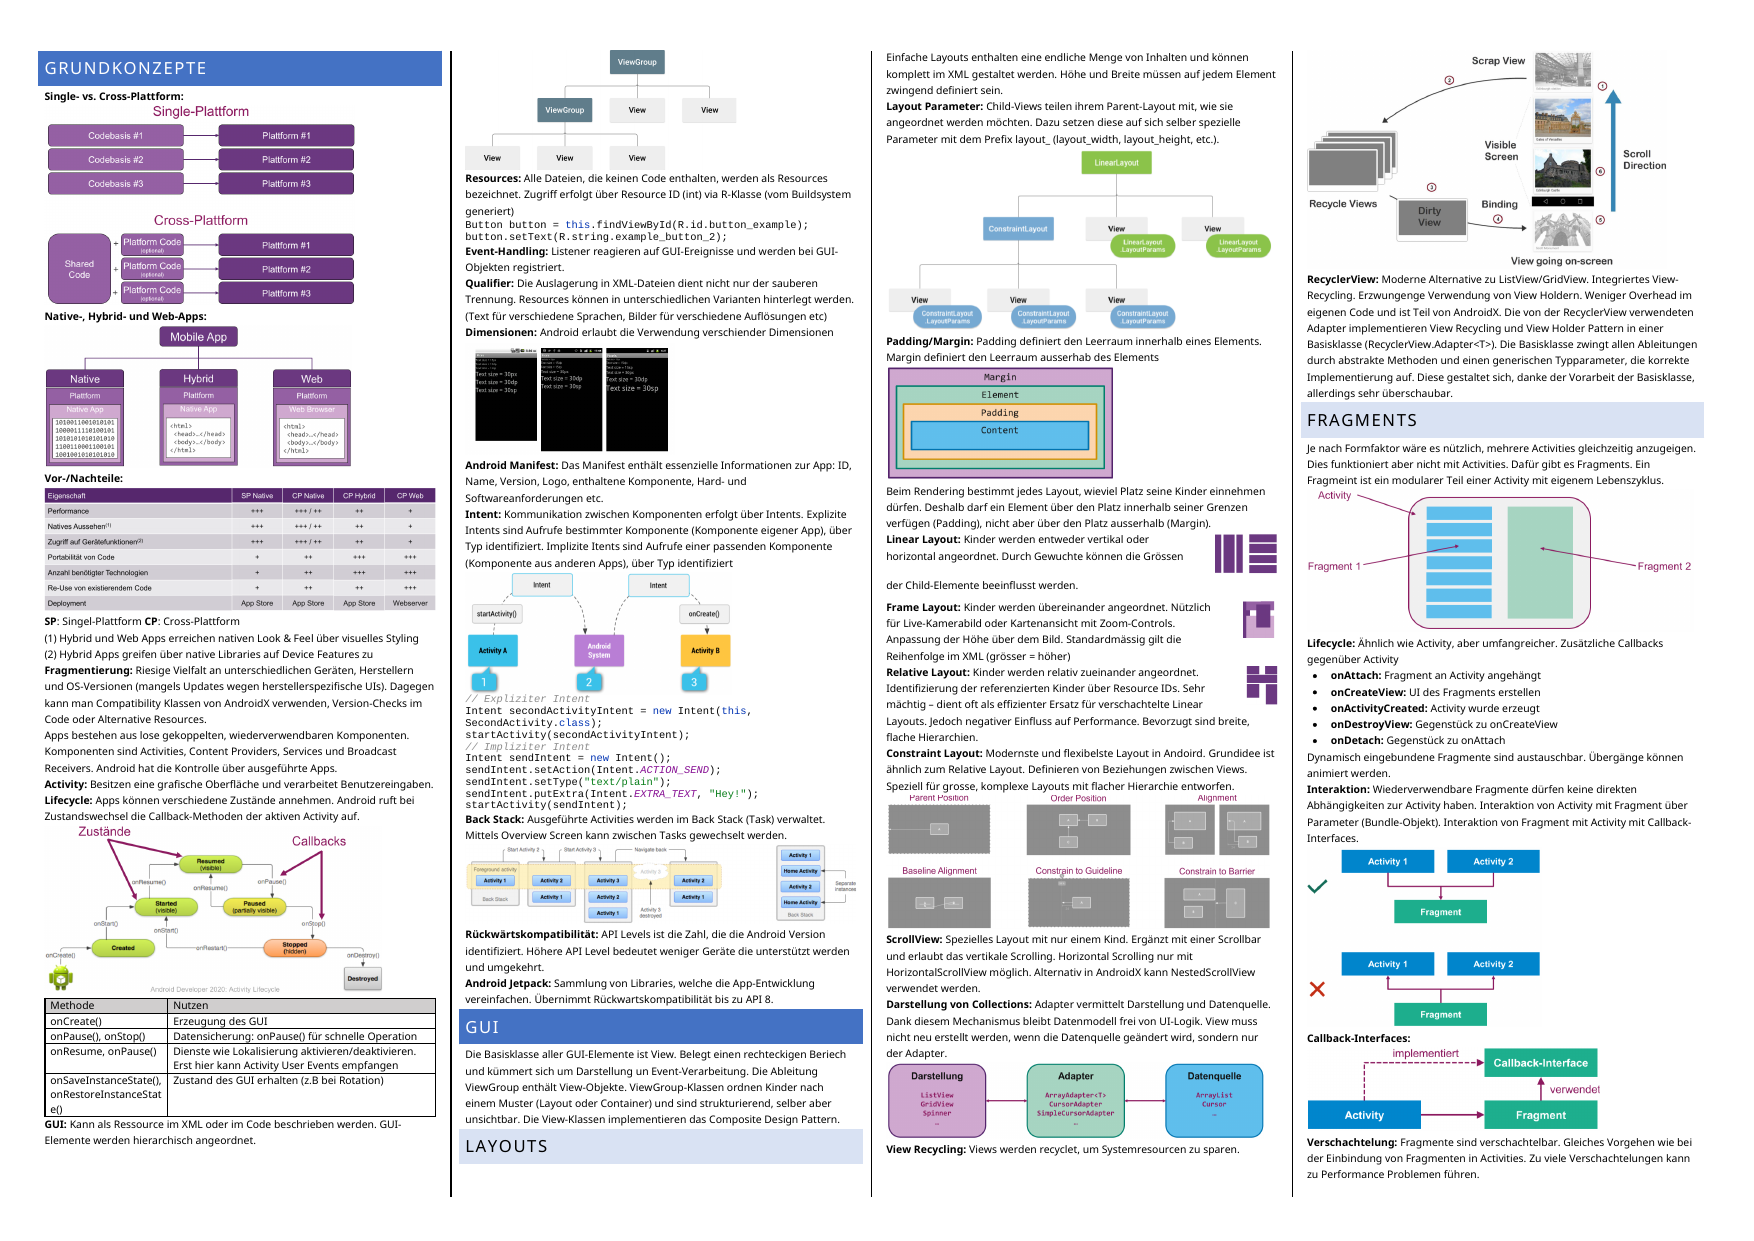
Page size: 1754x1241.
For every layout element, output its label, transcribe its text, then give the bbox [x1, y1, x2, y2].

text Linear Layout: Kinder werden entweder vertikal oder horizontal angeordnet. Durch Gewuchte können die Grössen der Child-Elemente beeinflusst werden. [886, 533, 1277, 596]
list onCreateView: UI des Fragments erstellen [1313, 685, 1698, 699]
picture [1306, 489, 1695, 632]
picture [1306, 1047, 1600, 1131]
text Native-, Hybrid- und Web-Apps: [44, 309, 436, 323]
text Activity: Besitzen eine grafische Oberfläche und verarbeitet Benutzereingaben. [44, 777, 436, 791]
picture [465, 50, 737, 170]
text Resources: Alle Dateien, die keinen Code enthalten, werden als Resources bezeichnet. Zugriff erfolgt über Resource ID (int) via R-Klasse (vom Buildsystem generiert) [465, 171, 856, 218]
table_cell onResume, onPause() [46, 1044, 167, 1073]
picture [44, 487, 436, 611]
text Dynamisch eingebundene Fragmente sind austauschbar. Übergänge können animiert werden. [1307, 750, 1698, 780]
text RecyclerView: Moderne Alternative zu ListView/GridView. Integriertes View-Recycling. Erzwungenge Verwendung von View Holdern. Weniger Overhead im eigenen Code und ist Teil von AndroidX. Die von der RecyclerView verwendeten Adapter implementieren View Recycling und View Holder Pattern in einer Basisklasse (RecyclerView.Adapter<T>). Die Basisklasse zwingt allen Ableitungen durch abstrakte Methoden und einen generischen Typparameter, die korrekte Implementierung auf. Diese gestaltet sich, danke der Vorarbeit der Basisklasse, allerdings sehr überschaubar. [1307, 272, 1698, 400]
table_header Nutzen [168, 999, 435, 1013]
table_cell onSaveInstanceState(), onRestoreInstanceState() [46, 1074, 167, 1116]
text Single- vs. Cross-Plattform: [44, 89, 436, 103]
text Apps bestehen aus lose gekoppelten, wiederverwendbaren Komponenten. Komponenten sind Activities, Content Providers, Services und Broadcast Receivers. Android hat die Kontrolle über ausgeführte Apps. [44, 728, 436, 775]
picture [1246, 666, 1278, 705]
picture [1214, 533, 1278, 574]
picture [886, 148, 1273, 330]
list onActivityCreated: Activity wurde erzeugt [1313, 701, 1698, 715]
text SP: Singel-Plattform CP: Cross-Plattform [44, 615, 436, 629]
picture [44, 325, 352, 468]
picture [44, 826, 383, 994]
text Beim Rendering bestimmt jedes Layout, wieviel Platz seine Kinder einnehmen dürfen. Deshalb darf ein Element über den Platz innerhalb seiner Grenzen verfügen (Padding), nicht aber über den Platz ausserhalb (Margin). [886, 484, 1277, 531]
table_cell Erzeugung des GUI [168, 1014, 435, 1028]
list onDestroyView: Gegenstück zu onCreateView [1313, 717, 1698, 732]
table_cell Dienste wie Lokalisierung aktivieren/deaktivieren. Erst hier kann Activity User Events empfangen [168, 1044, 435, 1073]
text Vor-/Nachteile: [44, 471, 436, 486]
text Android Manifest: Das Manifest enthält essenzielle Informationen zur App: ID, Name, Version, Logo, enthaltene Komponente, Hard- und Softwareanforderungen etc. [465, 458, 856, 505]
picture [465, 343, 675, 455]
picture [44, 105, 355, 305]
subtitle fragments [1307, 409, 1698, 431]
table_cell onCreate() [46, 1014, 167, 1028]
text Relative Layout: Kinder werden relativ zueinander angeordnet. Identifizierung der referenzierten Kinder über Resource IDs. Sehr mächtig – dient oft als effizienter Ersatz für verschachtelte Linear Layouts. Jedoch negativer Einfluss auf Performance. Bevorzugt sind breite, flache Hierarchien. [886, 665, 1277, 744]
text Je nach Formfaktor wäre es nützlich, mehrere Activities gleichzeitig anzugeigen. Dies funktioniert aber nicht mit Activities. Dafür gibt es Fragments. Ein Fragmeint ist ein modularer Teil einer Activity mit eigenem Lebenszyklus. [1307, 441, 1698, 488]
text Callback-Interfaces: [1307, 1031, 1698, 1045]
picture [465, 844, 857, 924]
text // Expliziter Intent Intent secondActivityIntent = new Intent(this, SecondActivity.class); startActivity(secondActivityIntent); // Impliziter Intent Intent sendIntent = new Intent(); sendIntent.setAction(Intent.ACTION_SEND); sendIntent.setType("text/plain"); sendIntent.putExtra(Intent.EXTRA_TEXT, "Hey!"); startActivity(sendIntent); [465, 694, 856, 812]
table_cell onPause(), onStop() [46, 1029, 167, 1043]
text (2) Hybrid Apps greifen über native Libraries auf Device Features zu [44, 647, 436, 661]
subtitle gui [465, 1015, 856, 1038]
picture [1306, 50, 1667, 269]
text Back Stack: Ausgeführte Activities werden im Back Stack (Task) verwaltet. Mittels Overview Screen kann zwischen Tasks gewechselt werden. [465, 812, 856, 842]
picture [1242, 600, 1274, 638]
text Lifecycle: Apps können verschiedene Zustände annehmen. Android ruft bei Zustandswechsel die Callback-Methoden der aktiven Activity auf. [44, 793, 436, 824]
text Constraint Layout: Modernste und flexibelste Layout in Andoird. Grundidee ist ähnlich zum Relative Layout. Definieren von Beziehungen zwischen Views. Speziell für grosse, komplexe Layouts mit flacher Hierarchie entworfen. [886, 746, 1277, 793]
picture [886, 795, 1271, 929]
text Fragmentierung: Riesige Vielfalt an unterschiedlichen Geräten, Herstellern und OS-Versionen (mangels Updates wegen herstellerspezifische UIs). Dagegen kann man Compatibility Klassen von AndroidX verwenden, Version-Checks im Code oder Alternative Resources. [44, 663, 436, 726]
text Einfache Layouts enthalten eine endliche Menge von Inhalten und können komplett im XML gestaltet werden. Höhe und Breite müssen auf jedem Element zwingend definiert sein. [886, 51, 1277, 97]
table_header Methode [46, 999, 167, 1013]
picture [1306, 847, 1542, 1027]
text Interaktion: Wiederverwendbare Fragmente dürfen keine direkten Abhängigkeiten zur Activity haben. Interaktion von Activity mit Fragment über Parameter (Bundle-Objekt). Interaktion von Fragment mit Activity mit Callback-Interfaces. [1307, 782, 1698, 845]
text Padding/Margin: Padding definiert den Leerraum innerhalb eines Elements. Margin definiert den Leerraum ausserhab des Elements [886, 334, 1277, 364]
subtitle layouts [465, 1135, 856, 1158]
list onAttach: Fragment an Activity angehängt [1313, 669, 1698, 683]
table_cell Datensicherung: onPause() für schnelle Operation [168, 1029, 435, 1043]
text GUI: Kann als Ressource im XML oder im Code beschrieben werden. GUI-Elemente werden hierarchisch angeordnet. [44, 1117, 436, 1148]
text Lifecycle: Ähnlich wie Activity, aber umfangreicher. Zusätzliche Callbacks gegenüber Activity [1307, 636, 1698, 667]
table_cell Zustand des GUI erhalten (z.B bei Rotation) [168, 1074, 435, 1116]
text Qualifier: Die Auslagerung in XML-Dateien dient nicht nur der sauberen Trennung. Resources können in unterschiedlichen Varianten hinterlegt werden. (Text für verschiedene Sprachen, Bilder für verschiedene Auflösungen etc) [465, 276, 856, 323]
text Darstellung von Collections: Adapter vermittelt Darstellung und Datenquelle. Dank diesem Mechanismus bleibt Datenmodell frei von UI-Logik. View muss nicht neu erstellt werden, wenn die Datenquelle geändert wird, sondern nur der Adapter. [886, 997, 1277, 1060]
text Frame Layout: Kinder werden übereinander angeordnet. Nützlich für Live-Kamerabild oder Kartenansicht mit Zoom-Controls. Anpassung der Höhe über dem Bild. Standardmässig gilt die Reihenfolge im XML (grösser = höher) [886, 600, 1277, 663]
picture [465, 572, 732, 695]
subtitle grundkonzepte [44, 57, 436, 79]
text Verschachtelung: Fragmente sind verschachtelbar. Gleiches Vorgehen wie bei der Einbindung von Fragmenten in Activities. Zu viele Verschachtelungen kann zu Performance Problemen führen. [1307, 1135, 1698, 1182]
picture [886, 366, 1114, 480]
text (1) Hybrid und Web Apps erreichen nativen Look & Feel über visuelles Styling [44, 631, 436, 645]
picture [886, 1062, 1265, 1139]
text Button button = this.findViewById(R.id.button_example); button.setText(R.string.example_button_2); [465, 220, 856, 244]
list onDetach: Gegenstück zu onAttach [1313, 734, 1698, 748]
text Android Jetpack: Sammlung von Libraries, welche die App-Entwicklung vereinfachen. Übernimmt Rückwartskompatibilität bis zu API 8. [465, 977, 856, 1007]
text Rückwärtskompatibilität: API Levels ist die Zahl, die die Android Version identifiziert. Höhere API Level bedeutet weniger Geräte die unterstützt werden und umgekehrt. [465, 928, 856, 974]
text Die Basisklasse aller GUI-Elemente ist View. Belegt einen rechteckigen Beriech und kümmert sich um Darstellung un Event-Verarbeitung. Die Ableitung ViewGroup enthält View-Objekte. ViewGroup-Klassen ordnen Kinder nach einem Muster (Layout oder Container) und sind strukturierend, selber aber unsichtbar. Die View-Klassen implementieren das Composite Design Pattern. [465, 1048, 856, 1127]
text ScrollView: Spezielles Layout mit nur einem Kind. Ergänzt mit einer Scrollbar und erlaubt das vertikale Scrolling. Horizontal Scrolling nur mit HorizontalScrollView möglich. Alternativ in AndroidX kann NestedScrollView verwendet werden. [886, 932, 1277, 995]
text Layout Parameter: Child-Views teilen ihrem Parent-Layout mit, wie sie angeordnet werden möchten. Dazu setzen diese auf sich selber spezielle Parameter mit dem Prefix layout_ (layout_width, layout_height, etc.). [886, 99, 1277, 146]
text View Recycling: Views werden recyclet, um Systemresourcen zu sparen. [886, 1142, 1277, 1156]
text Event-Handling: Listener reagieren auf GUI-Ereignisse und werden bei GUI-Objekten registriert. [465, 244, 856, 274]
text Intent: Kommunikation zwischen Komponenten erfolgt über Intents. Explizite Intents sind Aufrufe bestimmter Komponente (Komponente eigener App), über Typ identifiziert. Implizite Itents sind Aufrufe einer passenden Komponente (Komponente aus anderen Apps), über Typ identifiziert [465, 507, 856, 570]
